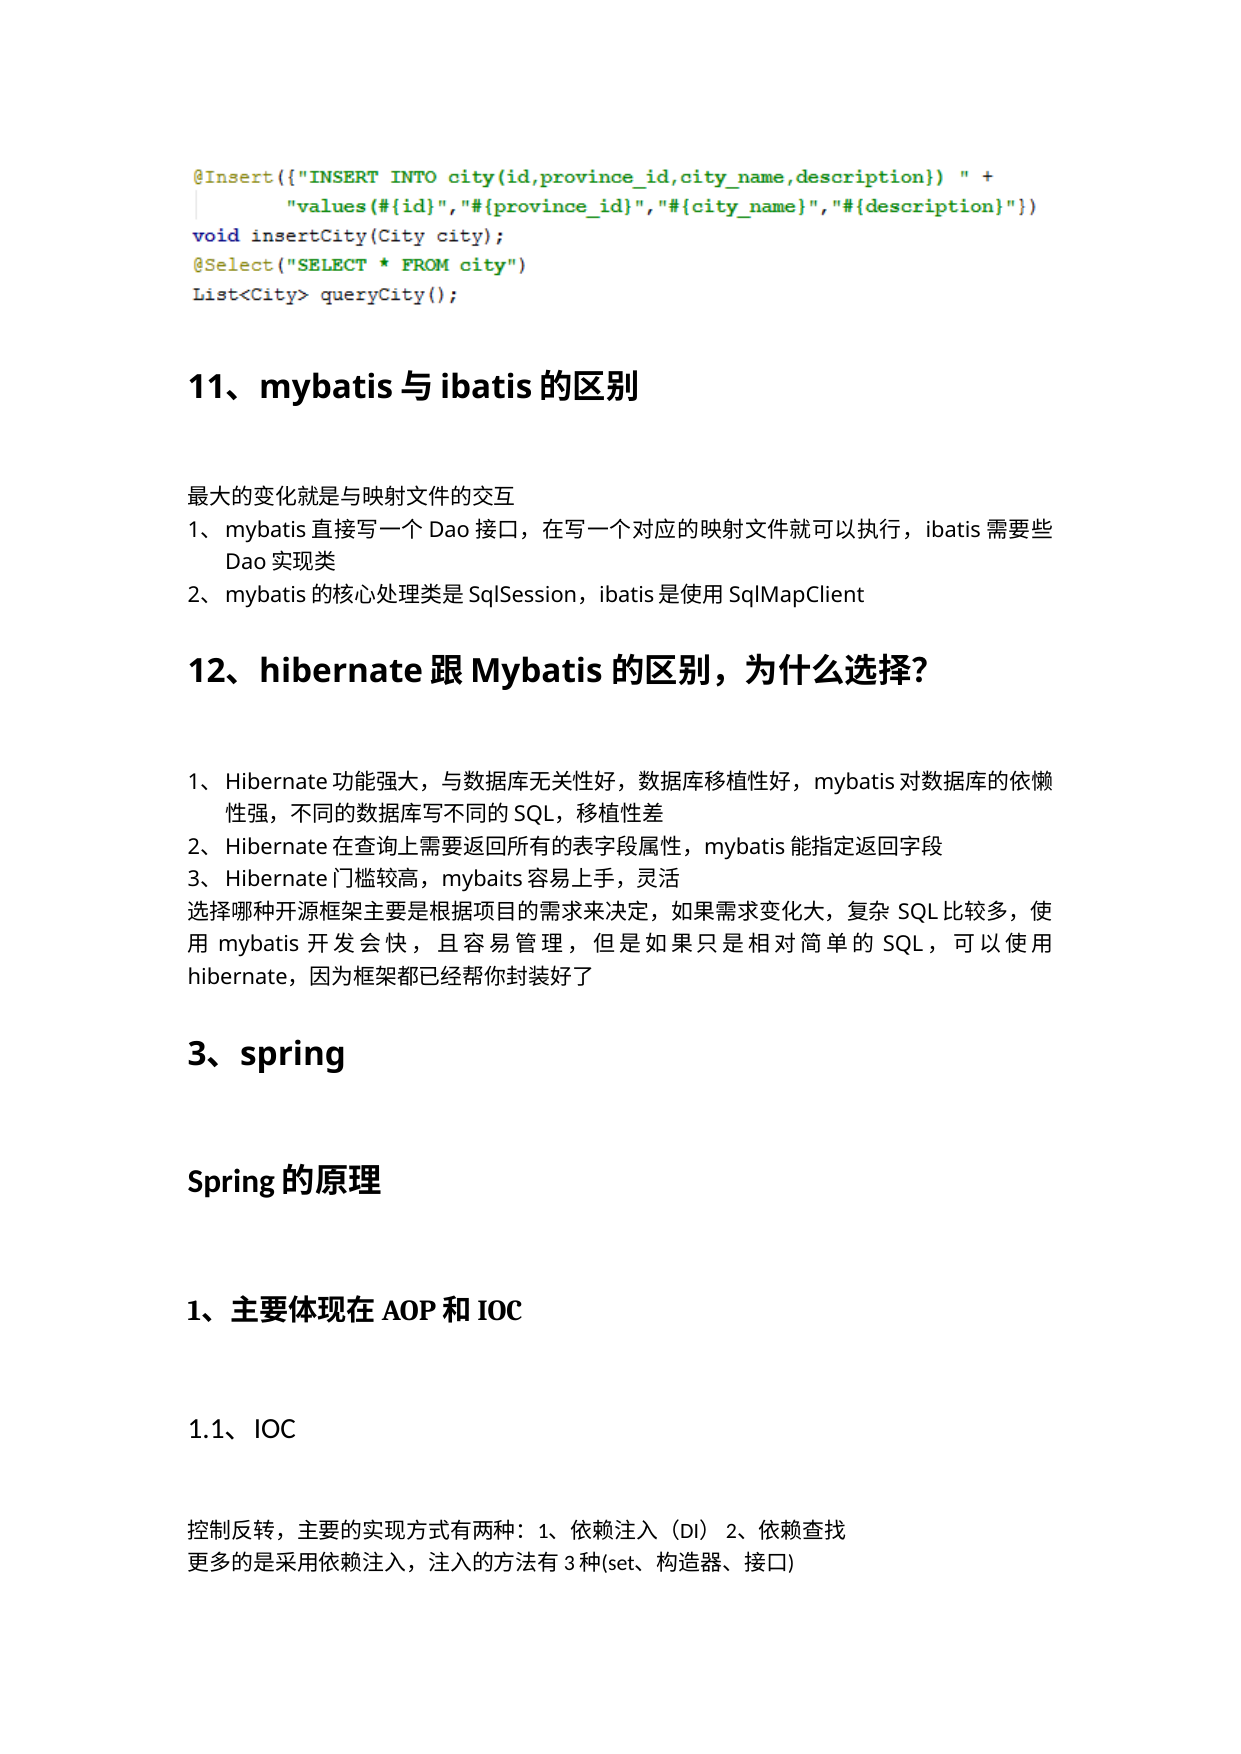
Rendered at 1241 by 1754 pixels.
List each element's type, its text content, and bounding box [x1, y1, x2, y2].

list Hibernate在查询上需要返回所有的表字段属性，mybatis能指定返回字段 [187, 828, 1053, 861]
list Hibernate功能强大，与数据库无关性好，数据库移植性好，mybatis对数据库的依懒性强，不同的数据库写不同的SQL，移植性差 [187, 763, 1053, 828]
list mybatis直接写一个Dao接口，在写一个对应的映射文件就可以执行，ibatis需要些Dao实现类 [187, 511, 1053, 576]
picture [187, 162, 1053, 315]
text 控制反转，主要的实现方式有两种：1、依赖注入（DI） 2、依赖查找 [187, 1512, 1053, 1545]
text 更多的是采用依赖注入，注入的方法有3种(set、构造器、接口) [187, 1545, 1053, 1577]
list mybatis的核心处理类是SqlSession，ibatis是使用SqlMapClient [187, 576, 1053, 609]
subtitle 12、hibernate跟Mybatis 的区别，为什么选择？ [187, 636, 1053, 701]
subtitle 11、mybatis与ibatis的区别 [187, 352, 1053, 417]
list Hibernate门槛较高，mybaits容易上手，灵活 [187, 861, 1053, 893]
subtitle 3、spring [187, 1018, 1053, 1083]
text 选择哪种开源框架主要是根据项目的需求来决定，如果需求变化大，复杂SQL比较多，使用mybatis开发会快，且容易管理，但是如果只是相对简单的SQL，可以使用hibernate，因为框架都已经帮你封装好了 [187, 893, 1053, 991]
subtitle 1.1、IOC [187, 1393, 1053, 1458]
subtitle 1、主要体现在AOP和IOC [187, 1275, 1053, 1340]
subtitle Spring的原理 [187, 1145, 1053, 1210]
text 最大的变化就是与映射文件的交互 [187, 479, 1053, 511]
